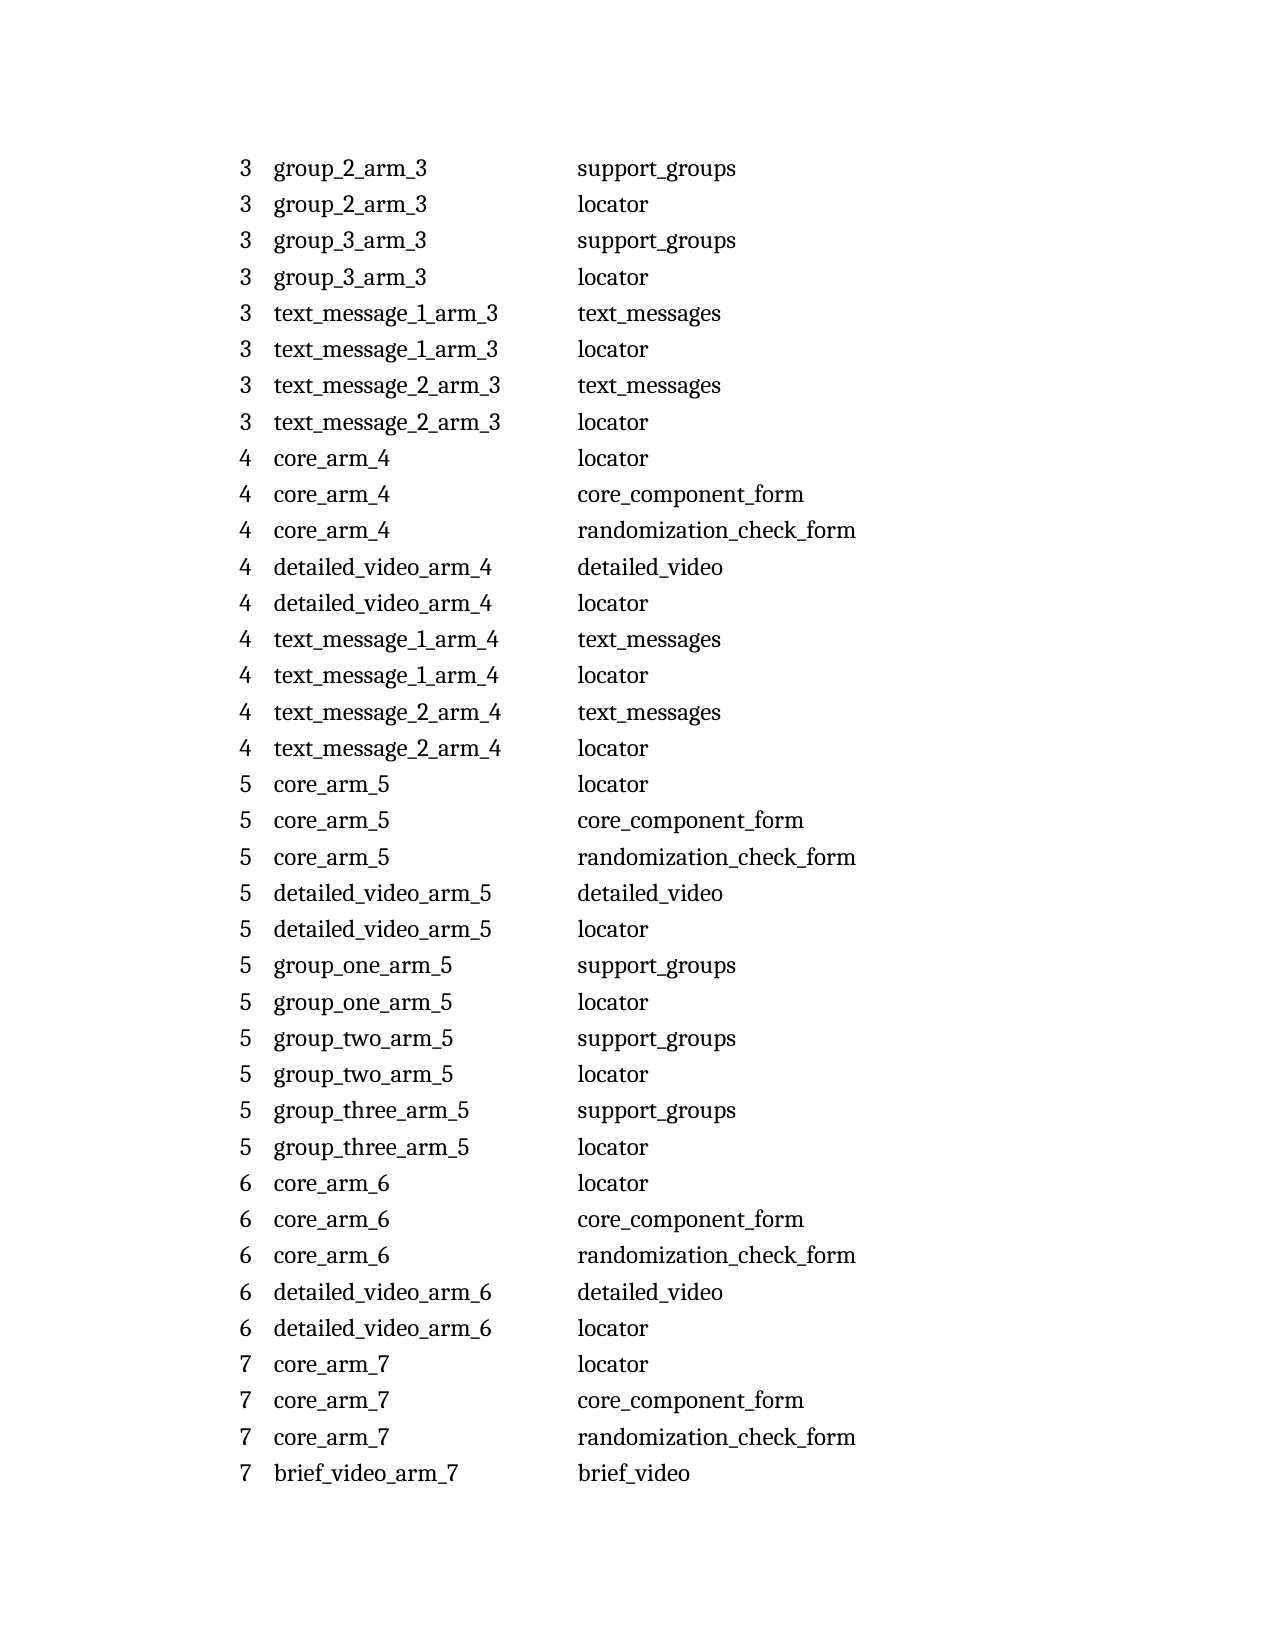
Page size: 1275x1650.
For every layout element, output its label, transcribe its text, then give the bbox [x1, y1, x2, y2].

table_cell support_groups [566, 948, 923, 984]
table_cell core_arm_5 [263, 766, 566, 802]
table_cell locator [566, 440, 923, 476]
table_cell core_arm_7 [263, 1346, 566, 1382]
table_cell 5 [139, 1056, 262, 1092]
table_cell locator [566, 585, 923, 621]
table_cell support_groups [566, 223, 923, 259]
table_cell 6 [139, 1238, 262, 1274]
table_cell group_one_arm_5 [263, 948, 566, 984]
table_cell 4 [139, 730, 262, 766]
table_cell group_three_arm_5 [263, 1093, 566, 1129]
table_cell randomization_check_form [566, 1238, 923, 1274]
table_cell detailed_video_arm_5 [263, 911, 566, 947]
table_cell 5 [139, 839, 262, 875]
table_cell 7 [139, 1419, 262, 1455]
table_cell 3 [139, 295, 262, 331]
table_cell 5 [139, 875, 262, 911]
table_cell text_messages [566, 368, 923, 404]
table_cell locator [566, 1165, 923, 1201]
table_cell core_arm_6 [263, 1165, 566, 1201]
table_cell support_groups [566, 1020, 923, 1056]
table_cell text_messages [566, 694, 923, 730]
table_cell core_component_form [566, 1201, 923, 1237]
table_cell 5 [139, 1129, 262, 1165]
table_cell randomization_check_form [566, 839, 923, 875]
table_cell group_2_arm_3 [263, 150, 566, 186]
table_cell locator [566, 186, 923, 222]
table_cell text_messages [566, 621, 923, 657]
table_cell core_component_form [566, 1383, 923, 1419]
table_cell text_message_2_arm_4 [263, 730, 566, 766]
table_cell 5 [139, 1093, 262, 1129]
table_cell 5 [139, 1020, 262, 1056]
table_cell text_message_2_arm_3 [263, 404, 566, 440]
table_cell 6 [139, 1201, 262, 1237]
table_cell text_message_1_arm_3 [263, 331, 566, 367]
table_cell 6 [139, 1165, 262, 1201]
table_cell 5 [139, 911, 262, 947]
table_cell 4 [139, 585, 262, 621]
table_cell support_groups [566, 150, 923, 186]
table_cell core_arm_7 [263, 1419, 566, 1455]
table_cell core_arm_5 [263, 803, 566, 839]
table_cell detailed_video [566, 875, 923, 911]
table_cell locator [566, 730, 923, 766]
table_cell locator [566, 404, 923, 440]
table_cell detailed_video_arm_4 [263, 585, 566, 621]
table_cell 4 [139, 440, 262, 476]
table_cell detailed_video_arm_5 [263, 875, 566, 911]
table_cell detailed_video_arm_4 [263, 549, 566, 585]
table_cell core_component_form [566, 803, 923, 839]
table_cell 5 [139, 984, 262, 1020]
table_cell detailed_video [566, 1274, 923, 1310]
table_cell 4 [139, 476, 262, 512]
table_cell 4 [139, 621, 262, 657]
table_cell 3 [139, 404, 262, 440]
table_cell core_arm_6 [263, 1201, 566, 1237]
table_cell brief_video_arm_7 [263, 1455, 566, 1491]
table_cell 7 [139, 1346, 262, 1382]
table_cell randomization_check_form [566, 513, 923, 549]
table_cell 4 [139, 658, 262, 694]
table_cell text_message_2_arm_4 [263, 694, 566, 730]
table_cell group_three_arm_5 [263, 1129, 566, 1165]
table_cell core_arm_4 [263, 476, 566, 512]
table_cell locator [566, 911, 923, 947]
table_cell randomization_check_form [566, 1419, 923, 1455]
table_cell group_two_arm_5 [263, 1056, 566, 1092]
table_cell 7 [139, 1383, 262, 1419]
table_cell locator [566, 1056, 923, 1092]
table_cell detailed_video [566, 549, 923, 585]
table_cell locator [566, 1129, 923, 1165]
table_cell group_one_arm_5 [263, 984, 566, 1020]
table_cell locator [566, 766, 923, 802]
table_cell detailed_video_arm_6 [263, 1274, 566, 1310]
table_cell locator [566, 1346, 923, 1382]
table_cell 3 [139, 259, 262, 295]
table_cell text_message_1_arm_4 [263, 621, 566, 657]
table_cell 4 [139, 513, 262, 549]
table_cell 3 [139, 150, 262, 186]
table_cell locator [566, 259, 923, 295]
table_cell group_2_arm_3 [263, 186, 566, 222]
table_cell detailed_video_arm_6 [263, 1310, 566, 1346]
table_cell 5 [139, 948, 262, 984]
table_cell core_arm_7 [263, 1383, 566, 1419]
table_cell group_3_arm_3 [263, 259, 566, 295]
table_cell 6 [139, 1310, 262, 1346]
table_cell support_groups [566, 1093, 923, 1129]
table_cell locator [566, 984, 923, 1020]
table_cell text_message_2_arm_3 [263, 368, 566, 404]
table_cell brief_video [566, 1455, 923, 1491]
table_cell locator [566, 331, 923, 367]
table_cell core_component_form [566, 476, 923, 512]
table_cell 6 [139, 1274, 262, 1310]
table_cell 3 [139, 223, 262, 259]
table_cell 7 [139, 1455, 262, 1491]
table_cell 3 [139, 368, 262, 404]
table_cell text_messages [566, 295, 923, 331]
table_cell 5 [139, 766, 262, 802]
table_cell core_arm_4 [263, 513, 566, 549]
table_cell group_3_arm_3 [263, 223, 566, 259]
table_cell 3 [139, 331, 262, 367]
table_cell 4 [139, 549, 262, 585]
table_cell text_message_1_arm_4 [263, 658, 566, 694]
table_cell locator [566, 1310, 923, 1346]
table_cell core_arm_5 [263, 839, 566, 875]
table_cell 4 [139, 694, 262, 730]
table_cell locator [566, 658, 923, 694]
table_cell text_message_1_arm_3 [263, 295, 566, 331]
table_cell 5 [139, 803, 262, 839]
table_cell core_arm_6 [263, 1238, 566, 1274]
table_cell 3 [139, 186, 262, 222]
table_cell core_arm_4 [263, 440, 566, 476]
table_cell group_two_arm_5 [263, 1020, 566, 1056]
